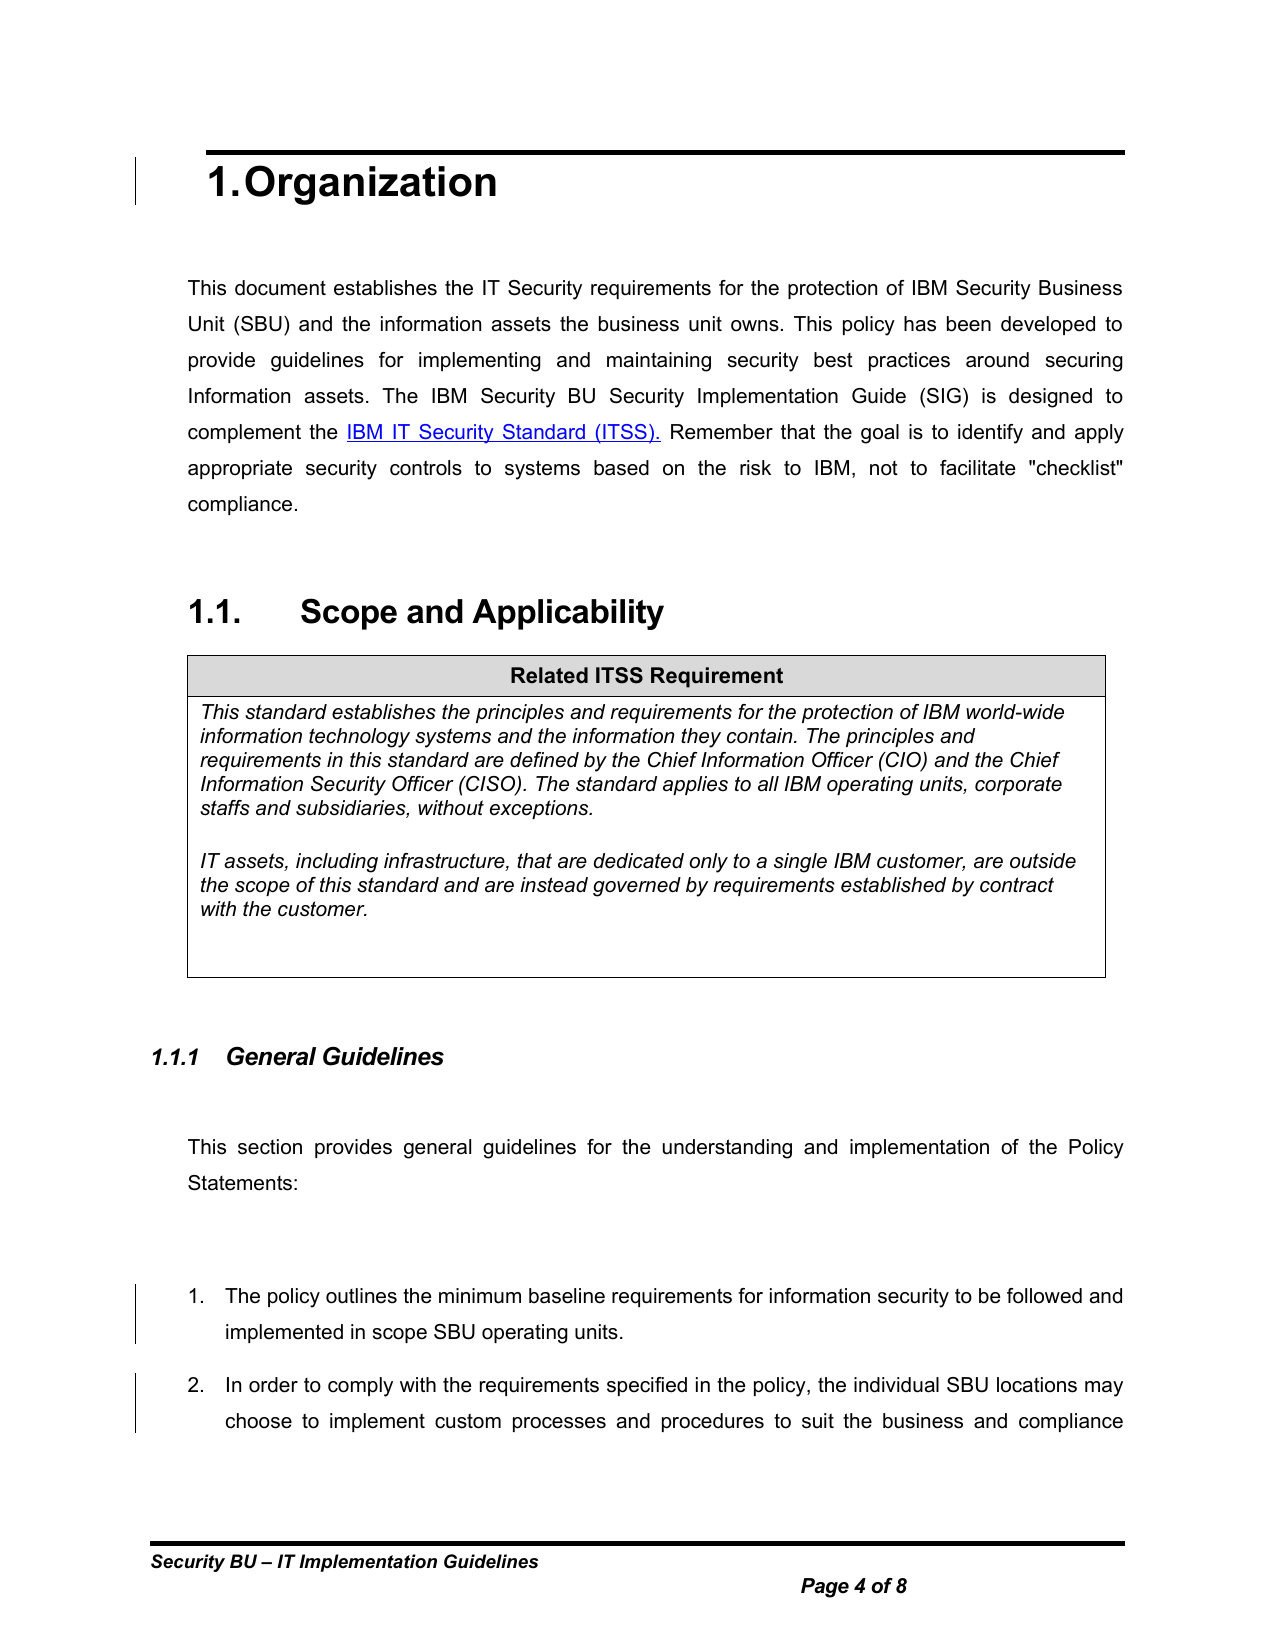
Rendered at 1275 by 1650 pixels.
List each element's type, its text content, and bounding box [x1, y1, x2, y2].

table_header Related ITSS Requirement [188, 656, 1105, 696]
table_cell This standard establishes the principles and requirements for the protection of IBM world-wide information technology systems and the information they contain. The principles and requirements in this standard are defined by the Chief Information Officer (CIO) and the Chief Information Security Officer (CISO). The standard applies to all IBM operating units, corporate staffs and subsidiaries, without exceptions. IT assets, including infrastructure, that are dedicated only to a single IBM customer, are outside the scope of this standard and are instead governed by requirements established by contract with the customer. [188, 697, 1105, 977]
subtitle Organization [206, 155, 1125, 205]
text This section provides general guidelines for the understanding and implementation of the Policy Statements: [187, 1135, 1125, 1194]
list The policy outlines the minimum baseline requirements for information security to be followed and implemented in scope SBU operating units. [187, 1284, 1125, 1344]
subtitle General Guidelines [150, 1042, 1125, 1071]
subtitle Scope and Applicability [187, 592, 1125, 630]
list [187, 1373, 1125, 1433]
text This document establishes the IT Security requirements for the protection of IBM Security Business Unit (SBU) and the information assets the business unit owns. This policy has been developed to provide guidelines for implementing and maintaining security best practices around securing Information assets. The IBM Security BU Security Implementation Guide (SIG) is designed to complement the IBM IT Security Standard (ITSS). Remember that the goal is to identify and apply appropriate security controls to systems based on the risk to IBM, not to facilitate "checklist" compliance. [187, 276, 1125, 516]
